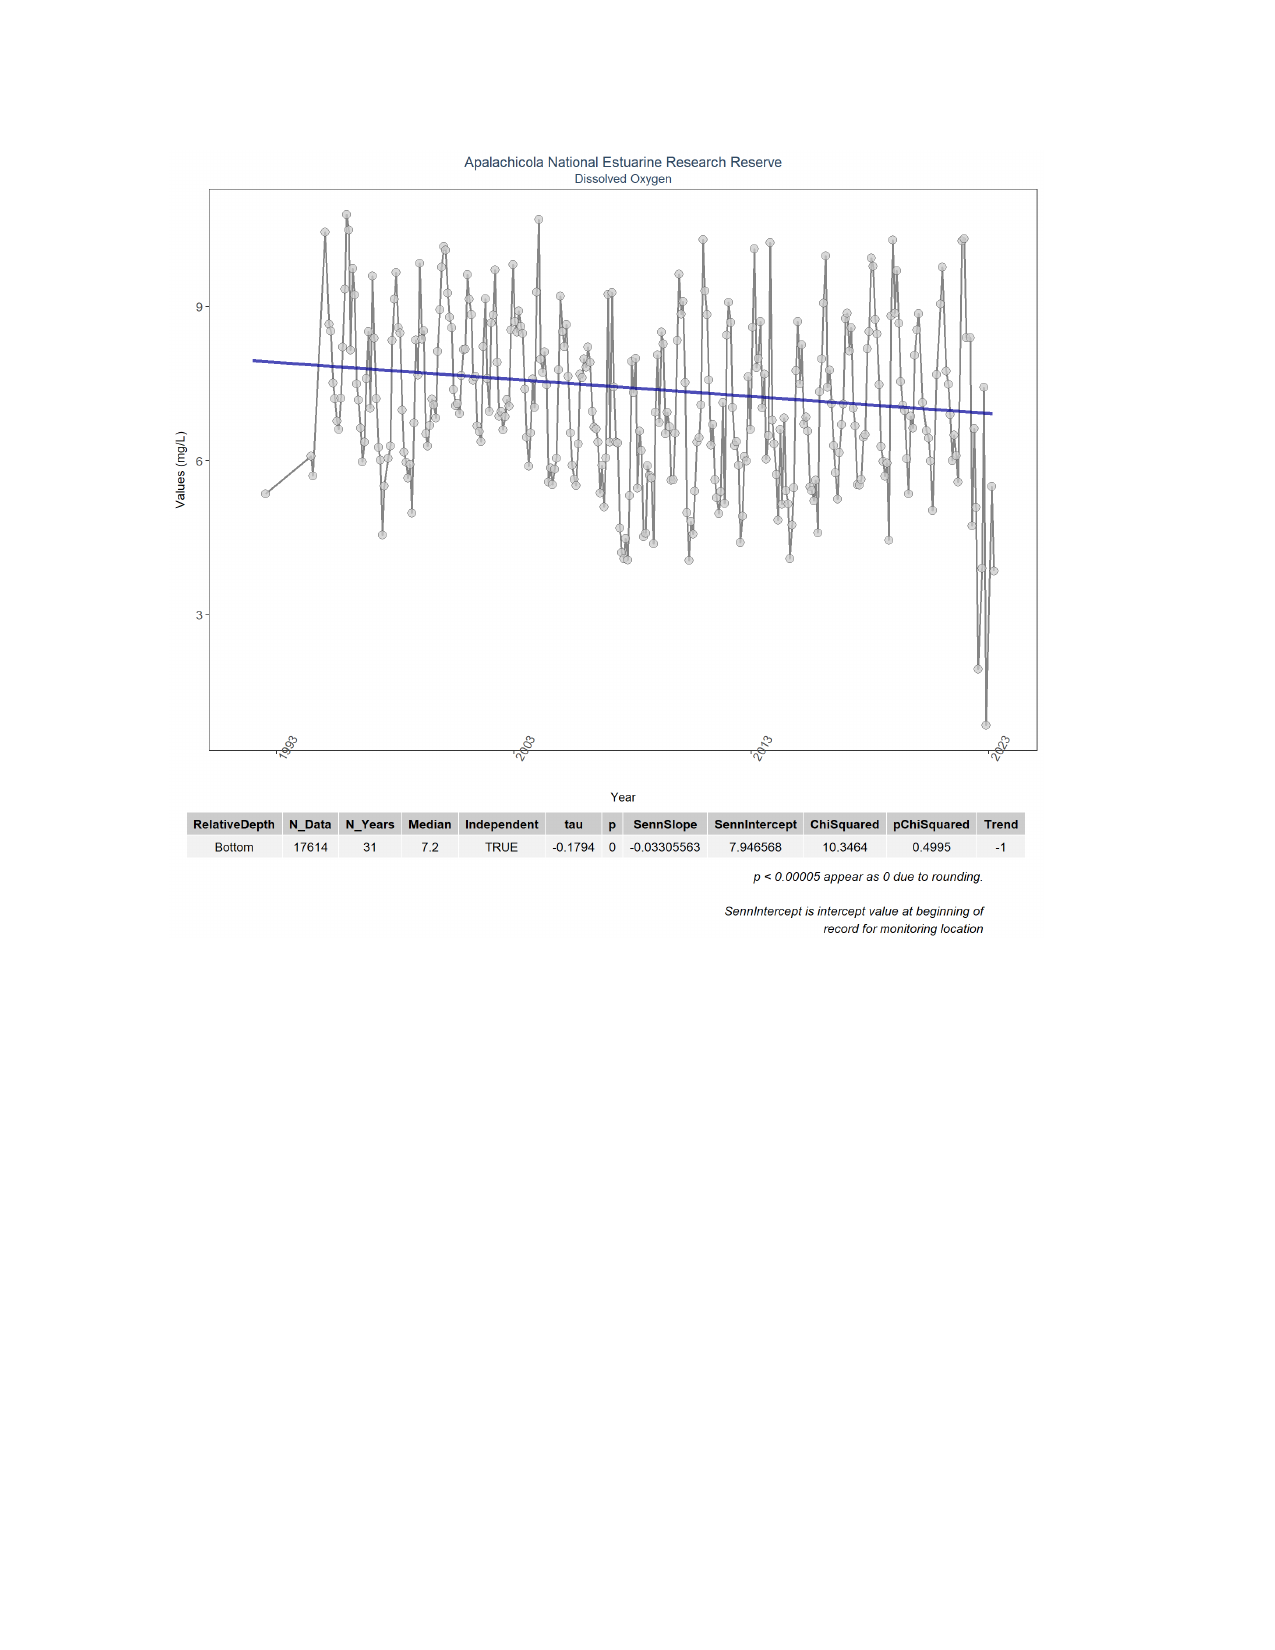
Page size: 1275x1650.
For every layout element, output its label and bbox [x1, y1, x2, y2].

picture [168, 150, 1044, 938]
